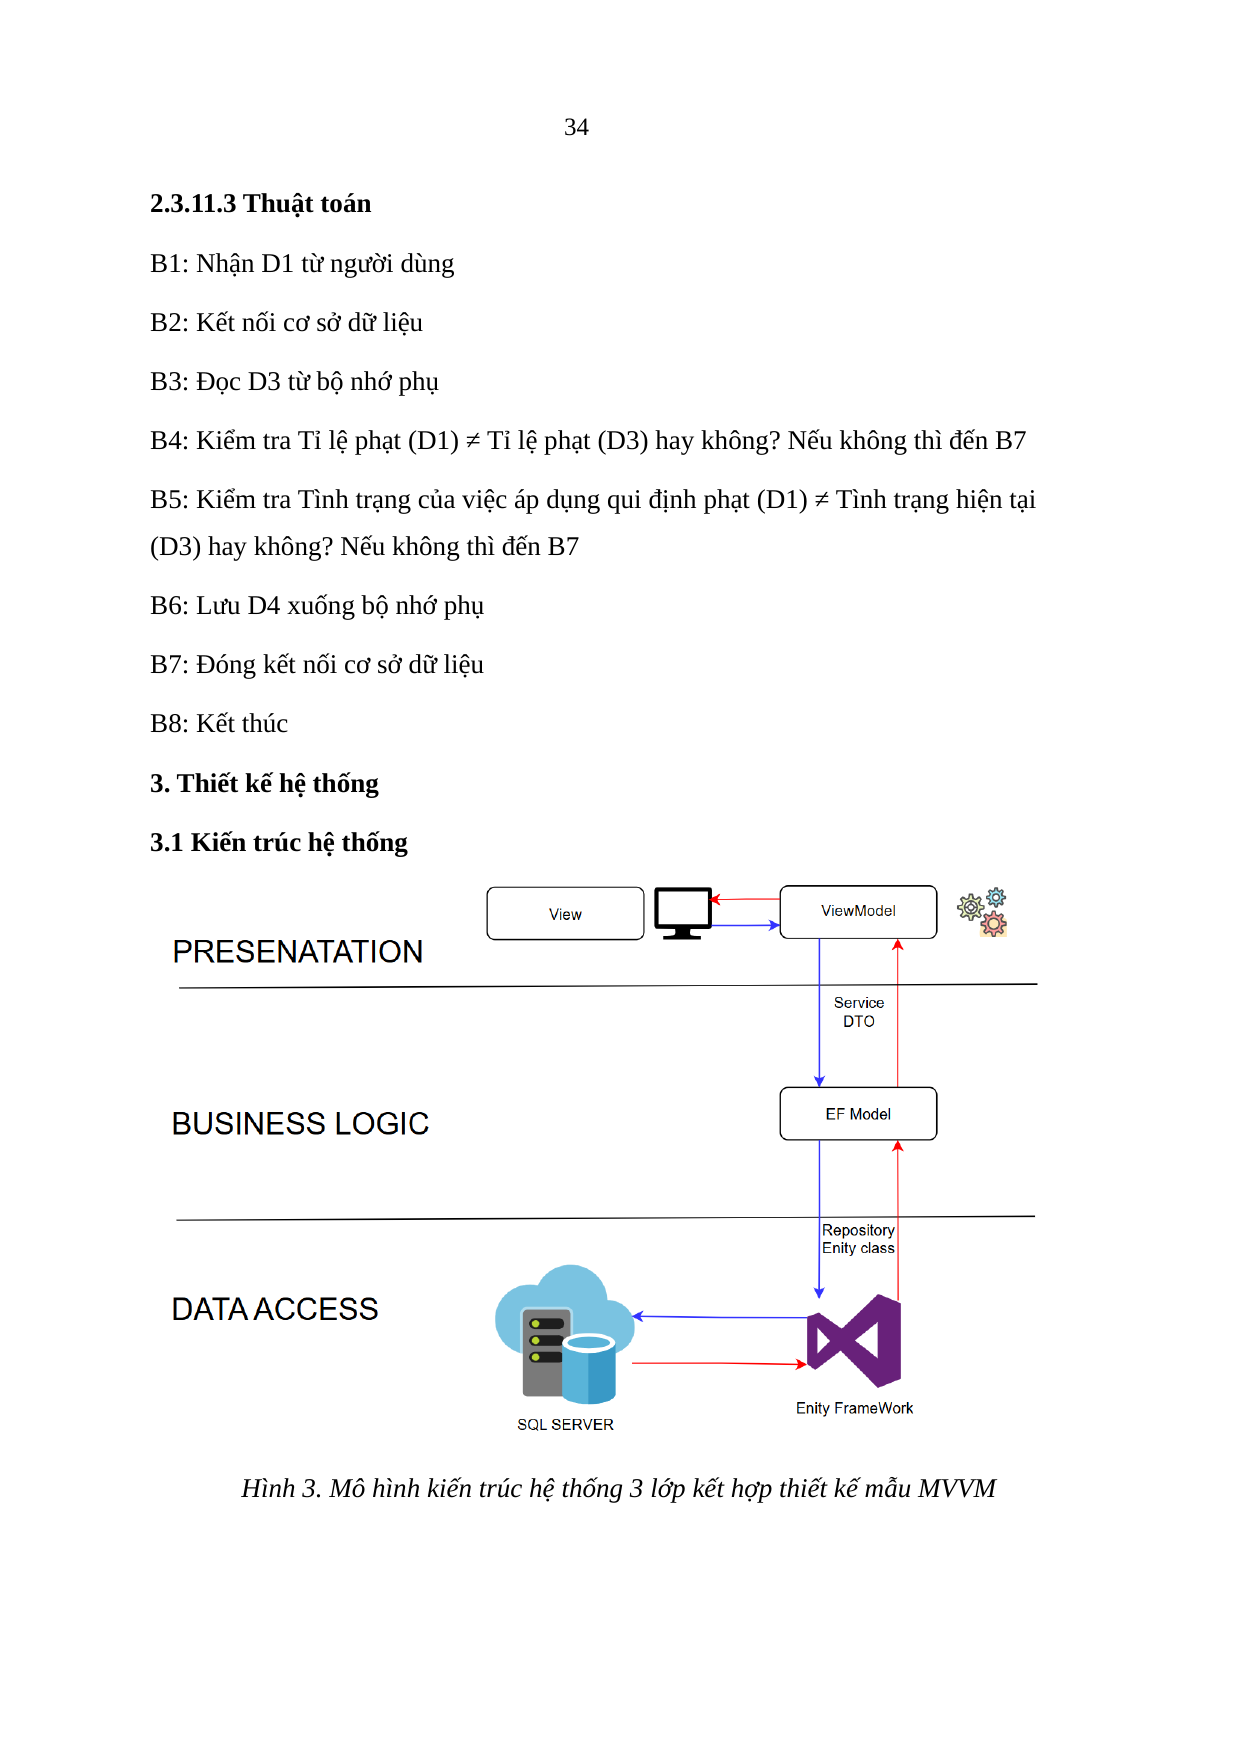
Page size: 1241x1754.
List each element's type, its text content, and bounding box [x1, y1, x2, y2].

text B5: Kiểm tra Tình trạng của việc áp dụng qui định phạt (D1) ≠ Tình trạng hiện tại (D3) hay không? Nếu không thì đến B7 [150, 483, 1090, 561]
picture [150, 873, 1066, 1443]
text B2: Kết nối cơ sở dữ liệu [150, 306, 1090, 337]
text B7: Đóng kết nối cơ sở dữ liệu [150, 648, 1090, 679]
text B1: Nhận D1 từ người dùng [150, 247, 1090, 278]
text 2.3.11.3 Thuật toán [150, 187, 1090, 219]
text 3. Thiết kế hệ thống [150, 767, 1090, 798]
text Hình 3. Mô hình kiến trúc hệ thống 3 lớp kết hợp thiết kế mẫu MVVM [150, 1472, 1090, 1503]
text B8: Kết thúc [150, 707, 1090, 739]
text B6: Lưu D4 xuống bộ nhớ phụ [150, 589, 1090, 620]
text B4: Kiểm tra Tỉ lệ phạt (D1) ≠ Tỉ lệ phạt (D3) hay không? Nếu không thì đến B7 [150, 424, 1090, 455]
text B3: Đọc D3 từ bộ nhớ phụ [150, 365, 1090, 396]
